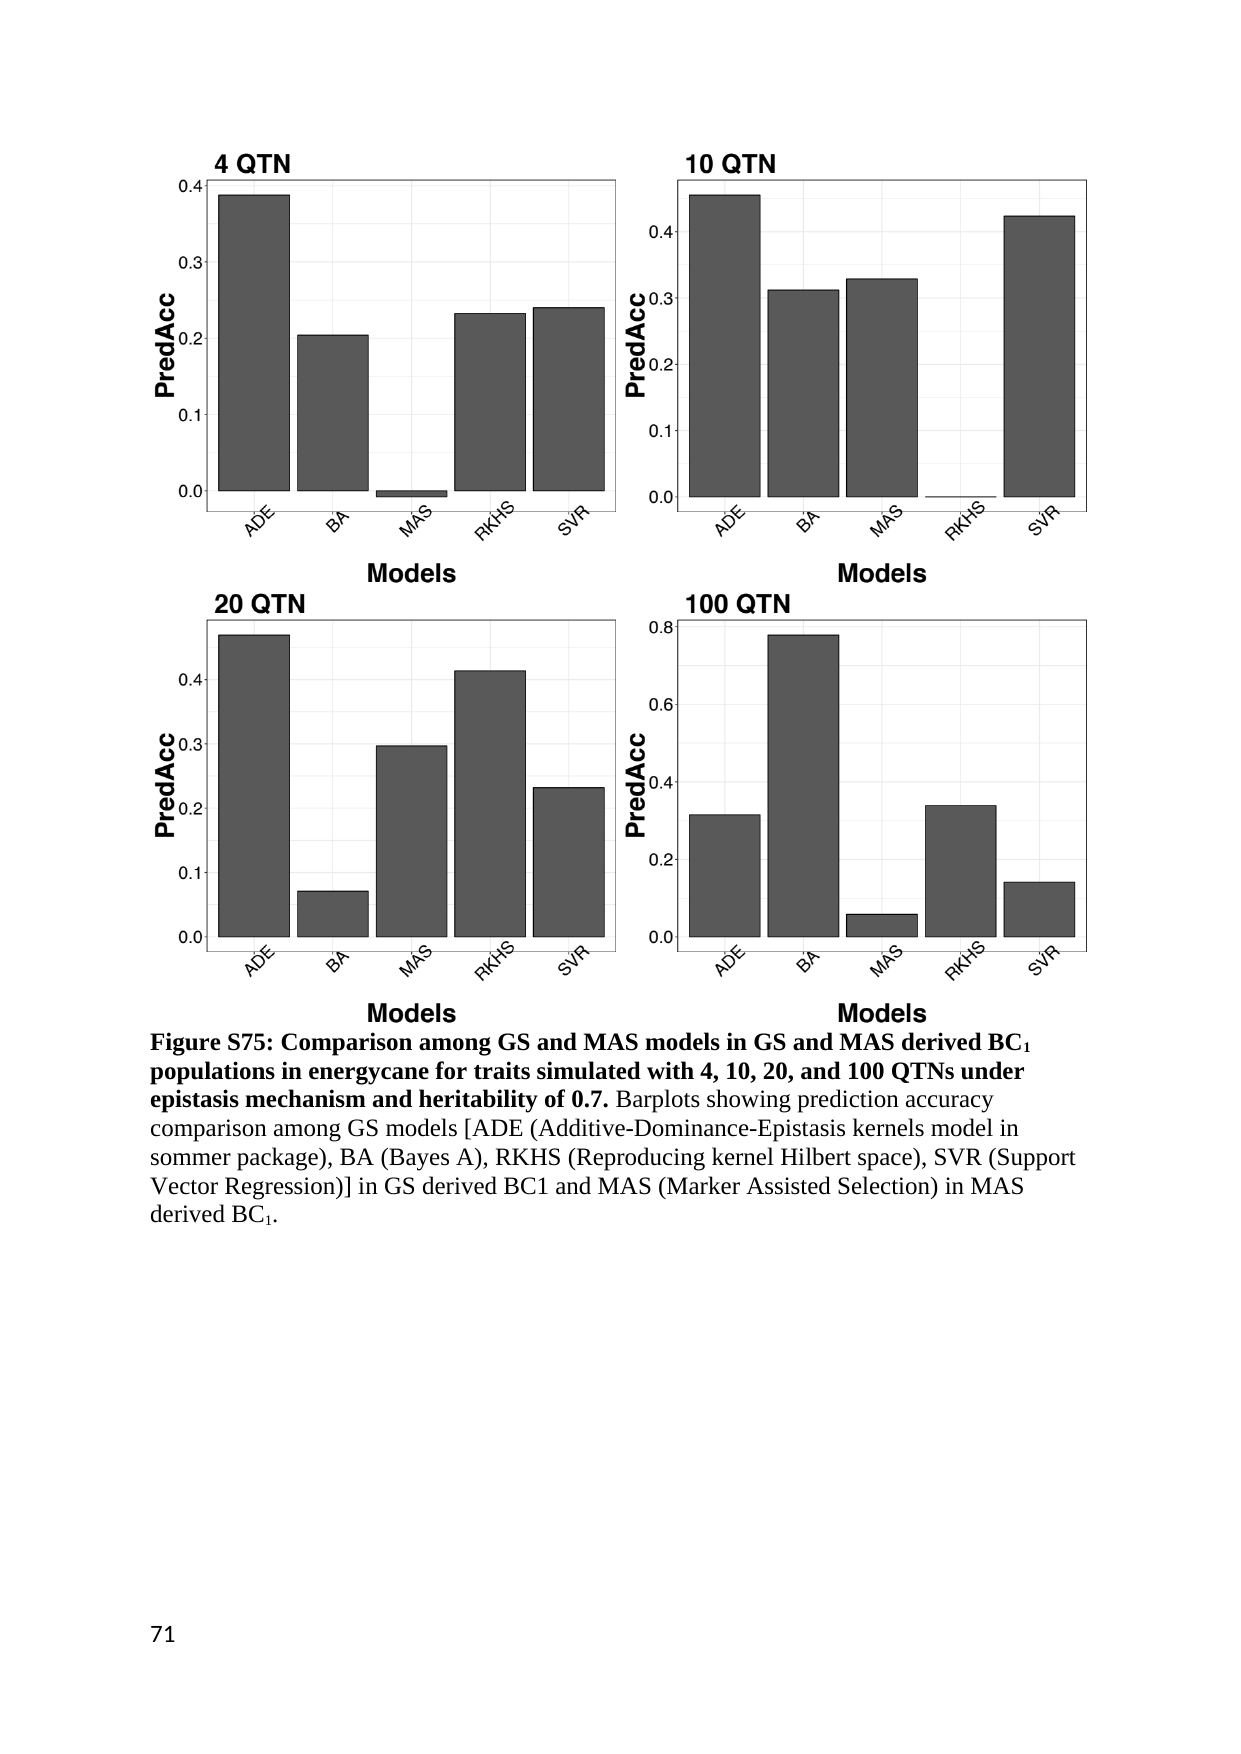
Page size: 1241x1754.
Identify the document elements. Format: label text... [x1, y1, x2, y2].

text Figure S75: Comparison among GS and MAS models in GS and MAS derived BC1 populations in energycane for traits simulated with 4, 10, 20, and 100 QTNs under epistasis mechanism and heritability of 0.7. Barplots showing prediction accuracy comparison among GS models [ADE (Additive-Dominance-Epistasis kernels model in sommer package), BA (Bayes A), RKHS (Reproducing kernel Hilbert space), SVR (Support Vector Regression)] in GS derived BC1 and MAS (Marker Assisted Selection) in MAS derived BC1. [150, 1027, 1090, 1228]
